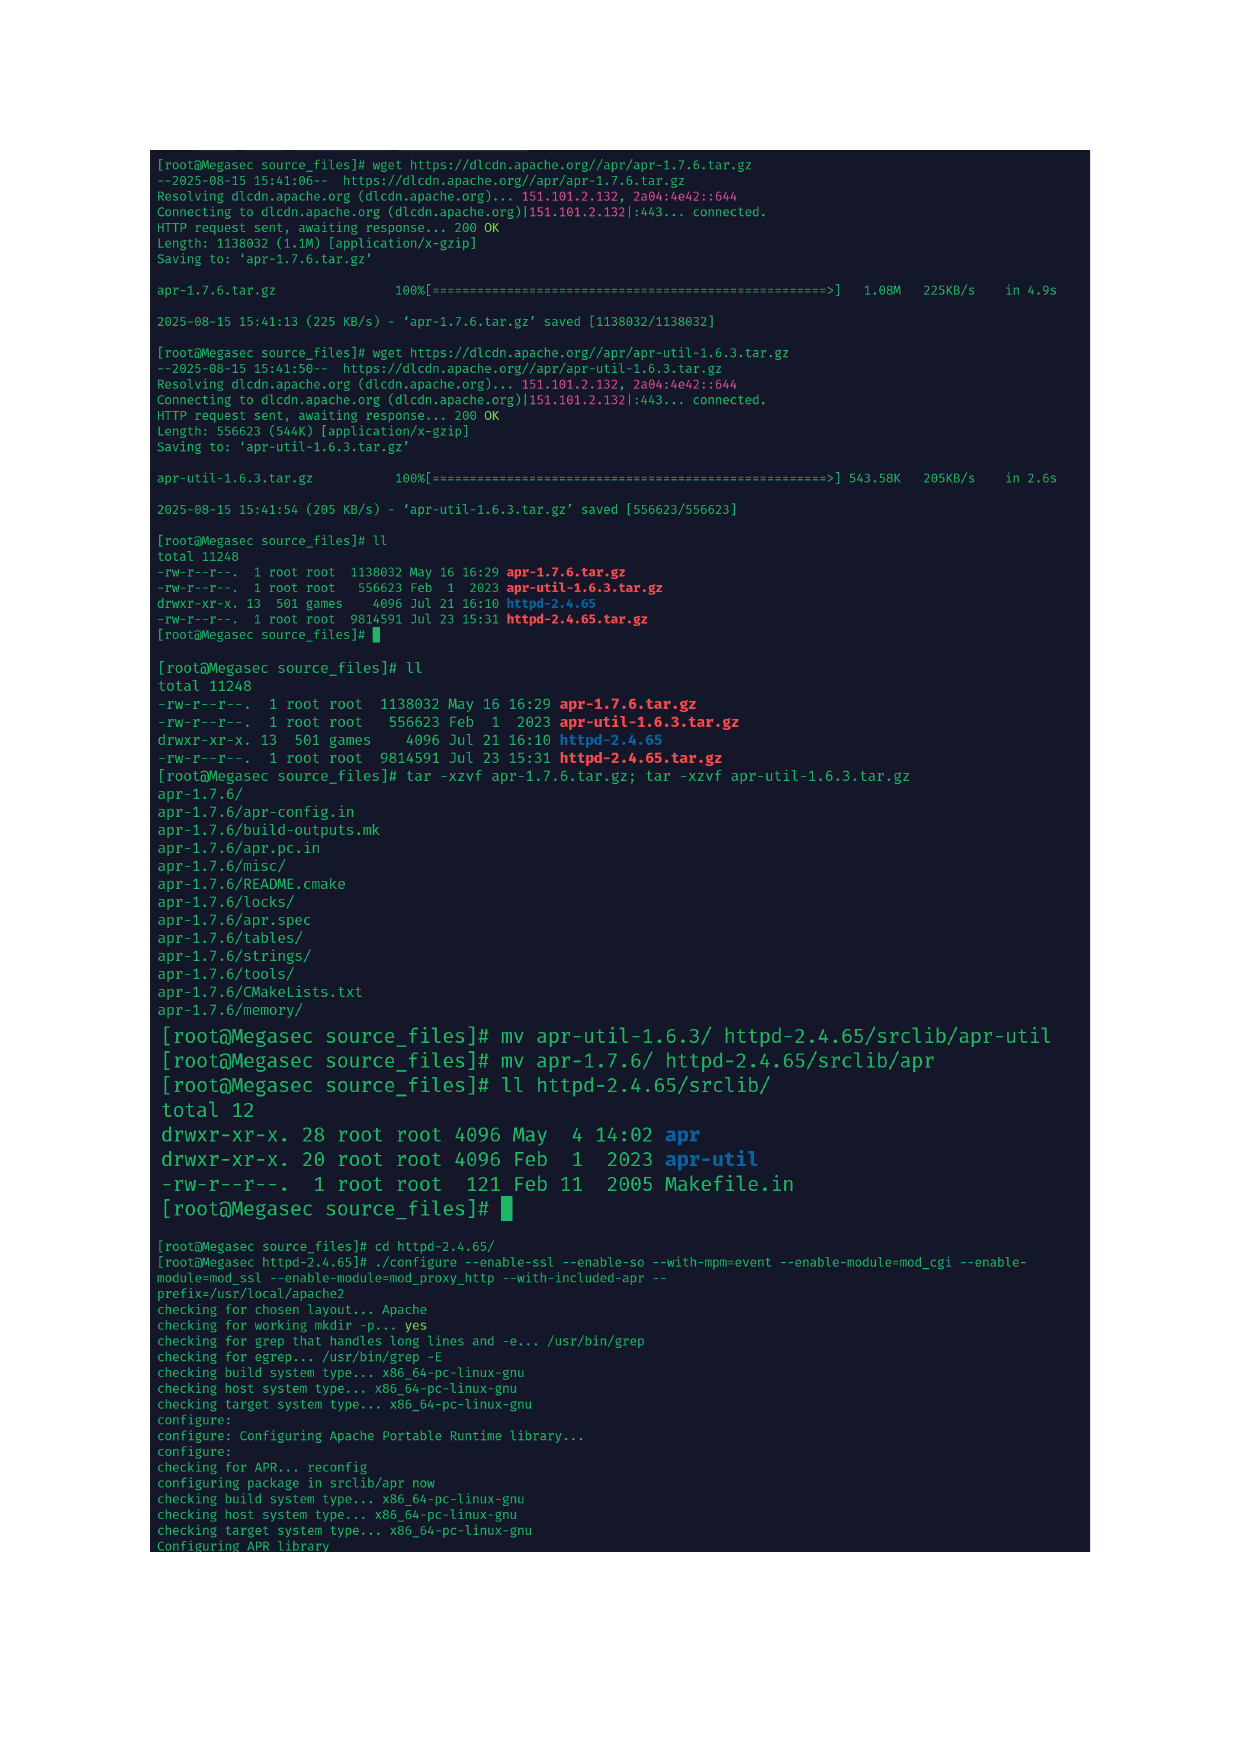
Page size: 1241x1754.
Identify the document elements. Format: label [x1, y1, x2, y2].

picture [150, 150, 1091, 1552]
